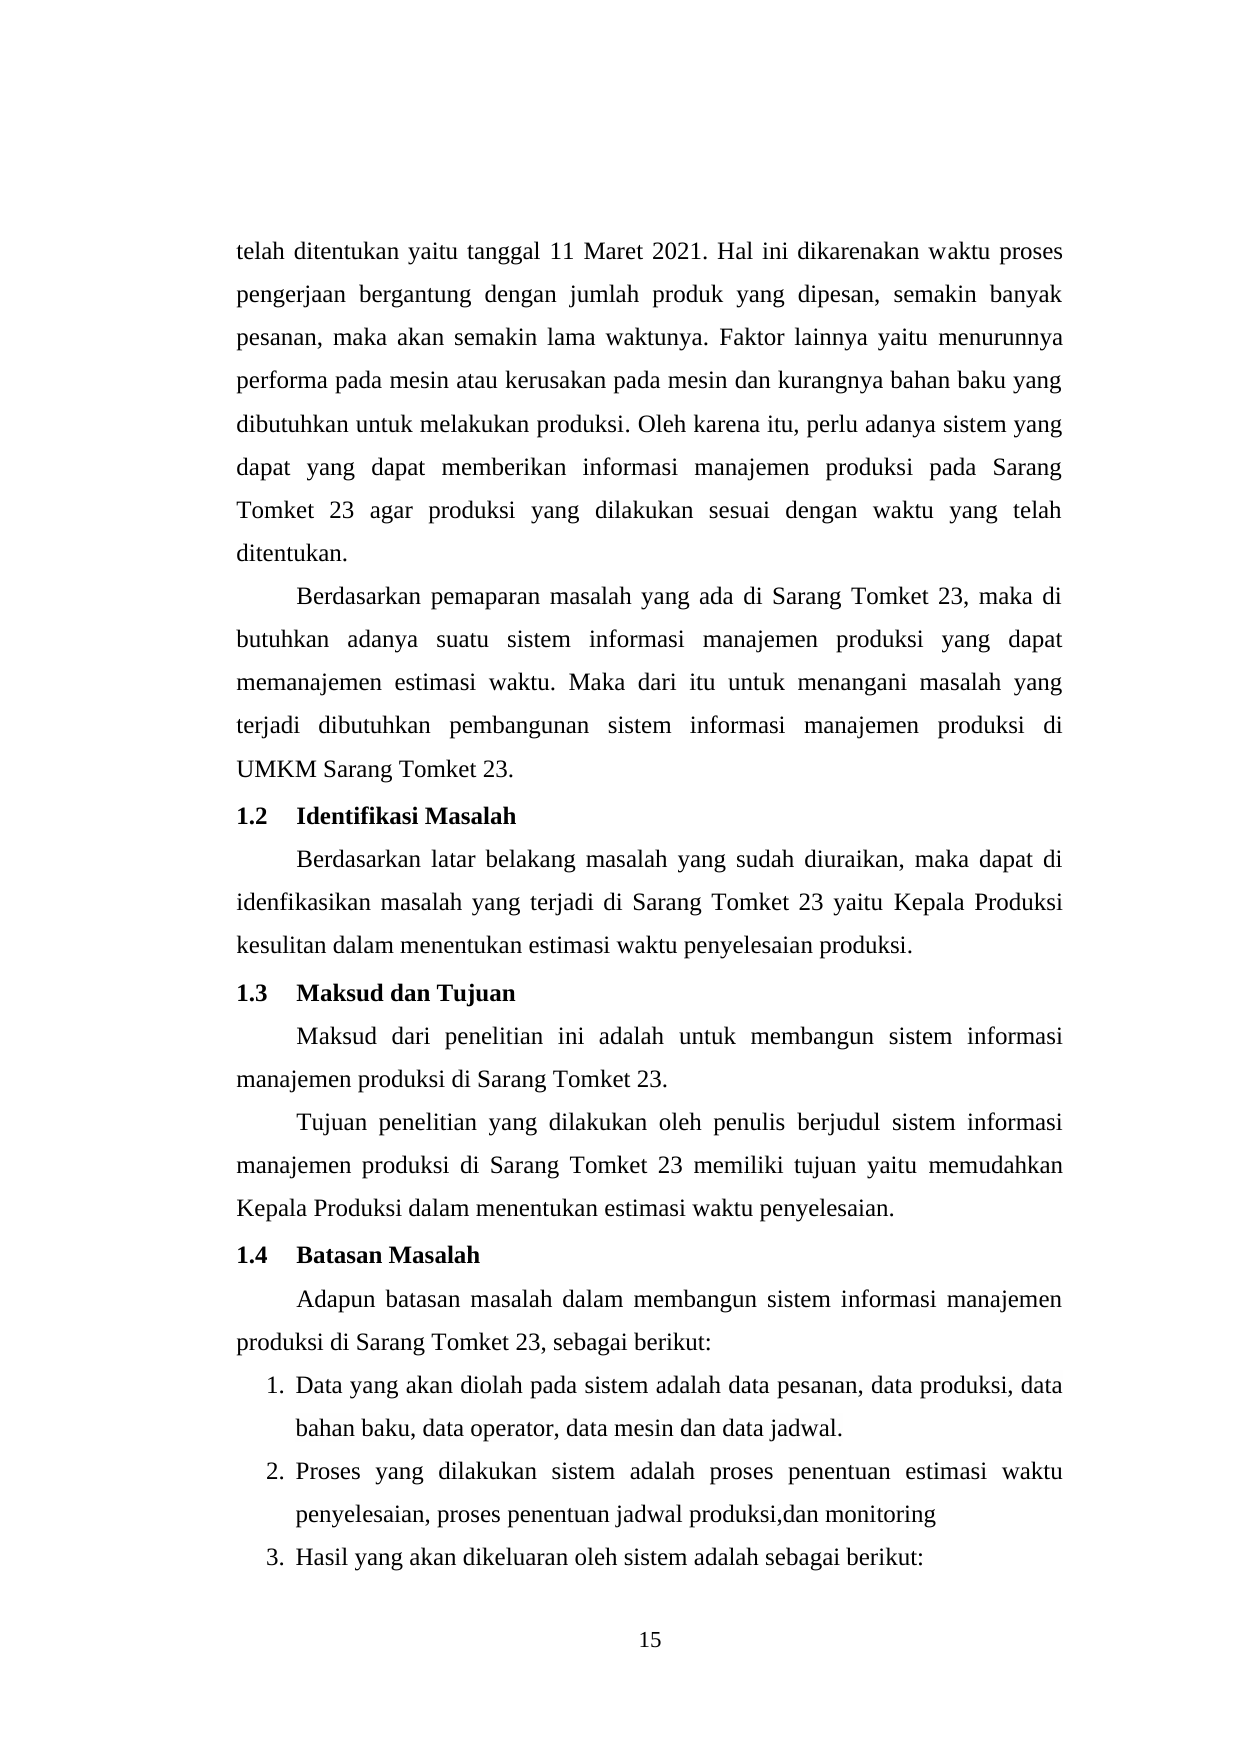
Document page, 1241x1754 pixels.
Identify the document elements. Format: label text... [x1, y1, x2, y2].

list Proses yang dilakukan sistem adalah proses penentuan estimasi waktu penyelesaian, proses penentuan jadwal produksi,dan monitoring [266, 1456, 1063, 1528]
text Tujuan penelitian yang dilakukan oleh penulis berjudul sistem informasi manajemen produksi di Sarang Tomket 23 memiliki tujuan yaitu memudahkan Kepala Produksi dalam menentukan estimasi waktu penyelesaian. [236, 1107, 1063, 1222]
text Berdasarkan pemaparan masalah yang ada di Sarang Tomket 23, maka di butuhkan adanya suatu sistem informasi manajemen produksi yang dapat memanajemen estimasi waktu. Maka dari itu untuk menangani masalah yang terjadi dibutuhkan pembangunan sistem informasi manajemen produksi di UMKM Sarang Tomket 23. [236, 581, 1063, 782]
subtitle Maksud dan Tujuan [236, 978, 1063, 1006]
subtitle Identifikasi Masalah [236, 801, 1063, 830]
list Data yang akan diolah pada sistem adalah data pesanan, data produksi, data bahan baku, data operator, data mesin dan data jadwal. [266, 1370, 1063, 1442]
subtitle Batasan Masalah [236, 1241, 1063, 1269]
list Hasil yang akan dikeluaran oleh sistem adalah sebagai berikut: [266, 1542, 1063, 1571]
text Adapun batasan masalah dalam membangun sistem informasi manajemen produksi di Sarang Tomket 23, sebagai berikut: [236, 1284, 1063, 1356]
text Berdasarkan latar belakang masalah yang sudah diuraikan, maka dapat di idenfikasikan masalah yang terjadi di Sarang Tomket 23 yaitu Kepala Produksi kesulitan dalam menentukan estimasi waktu penyelesaian produksi. [236, 844, 1063, 959]
text Maksud dari penelitian ini adalah untuk membangun sistem informasi manajemen produksi di Sarang Tomket 23. [236, 1021, 1063, 1093]
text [236, 236, 1063, 567]
